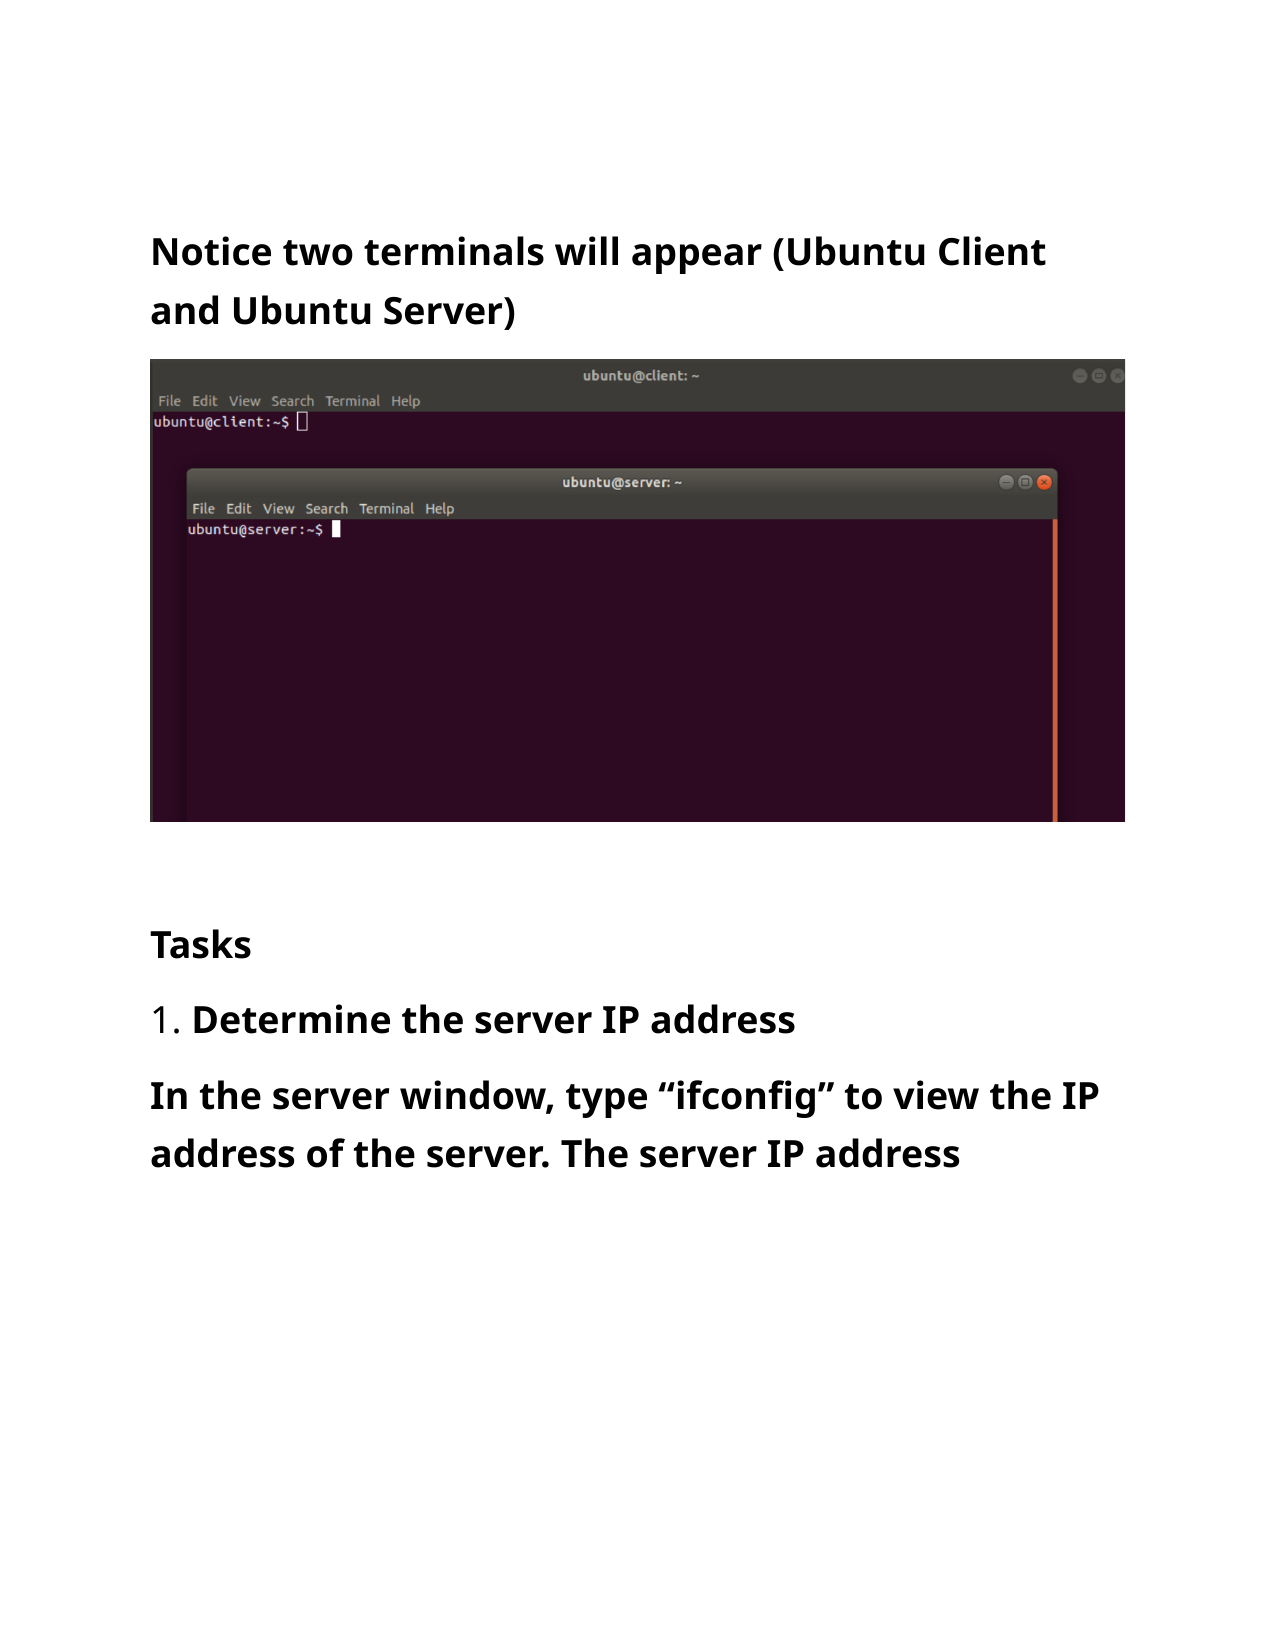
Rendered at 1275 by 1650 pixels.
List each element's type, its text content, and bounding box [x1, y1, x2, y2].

text In the server window, type “ifconfig” to view the IP address of the server. The server IP address [150, 1069, 1125, 1179]
picture [150, 359, 1125, 822]
text Tasks [150, 918, 1125, 969]
text 1. Determine the server IP address [150, 994, 1125, 1045]
text Notice two terminals will appear (Ubuntu Client and Ubuntu Server) [150, 225, 1125, 335]
